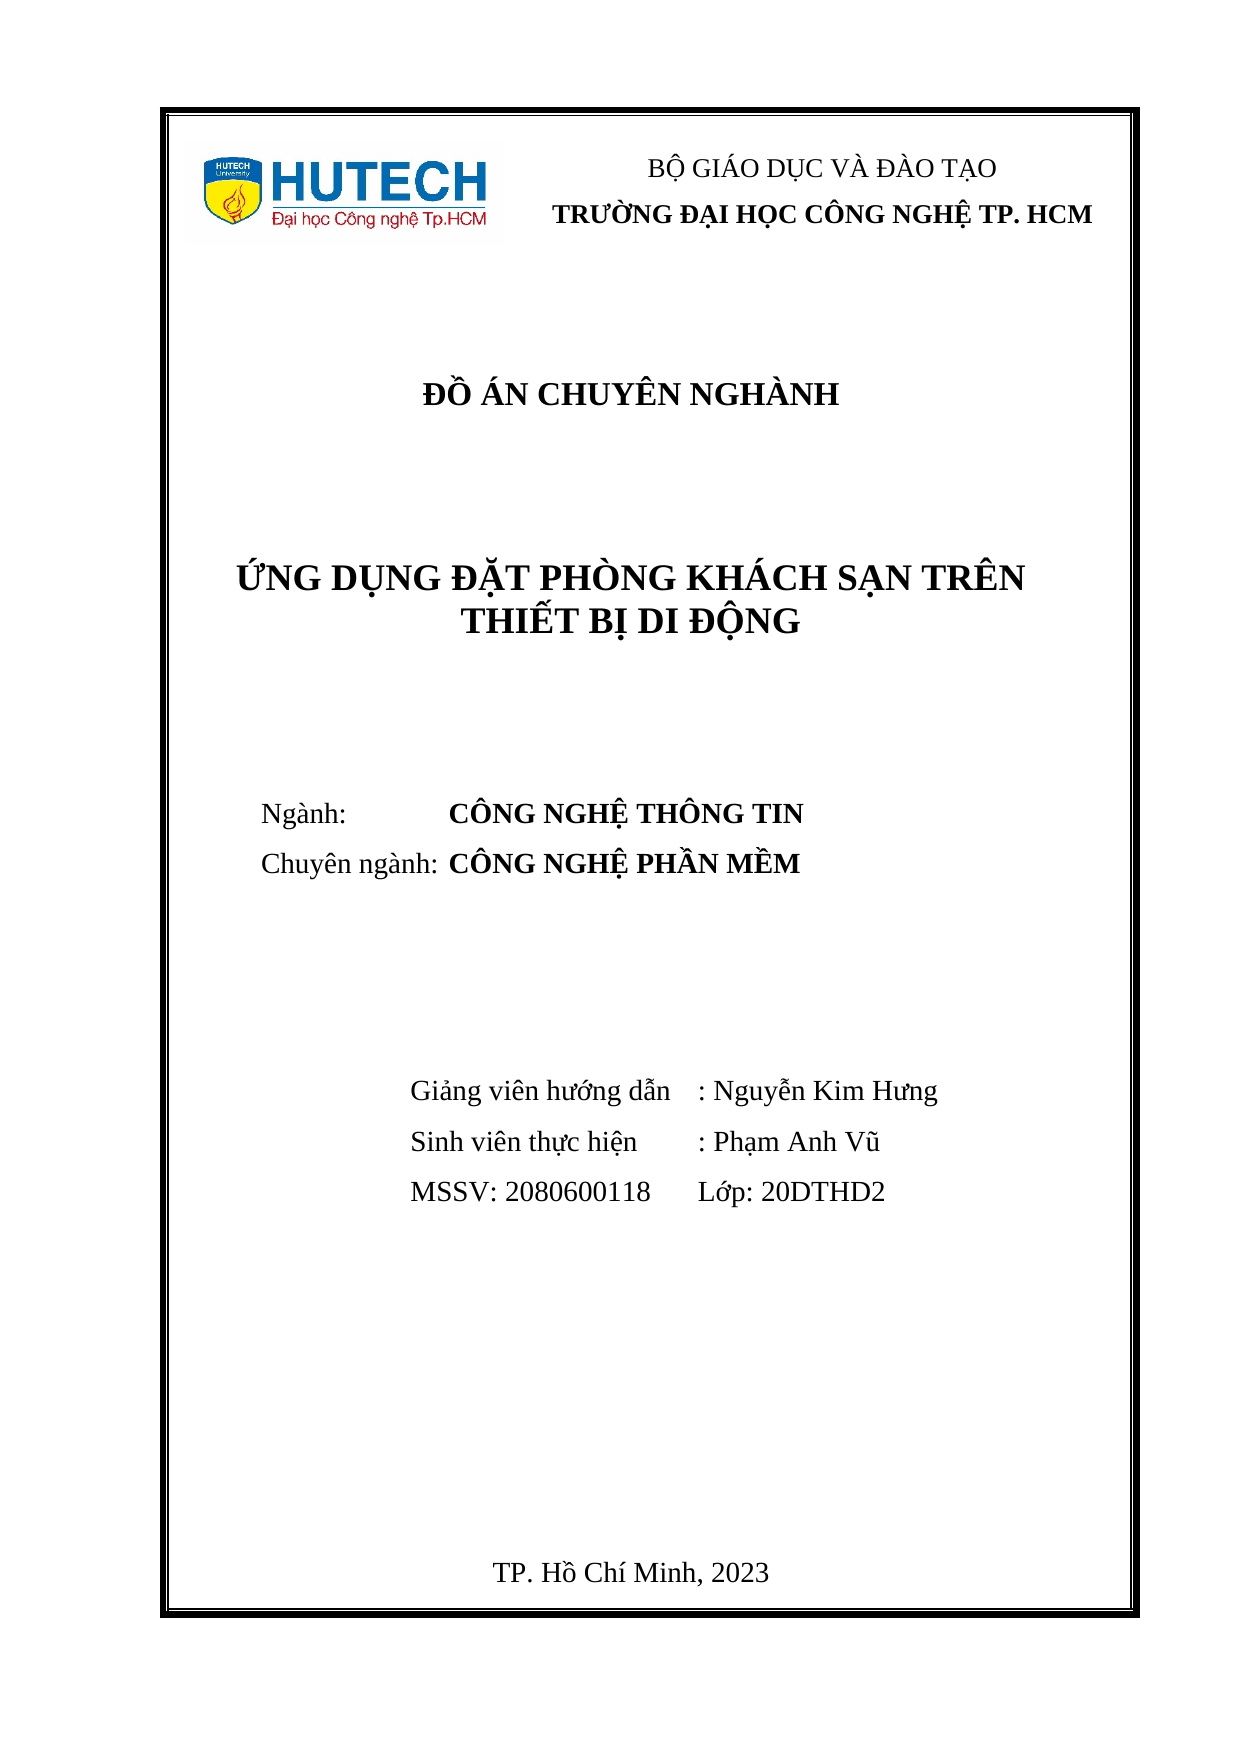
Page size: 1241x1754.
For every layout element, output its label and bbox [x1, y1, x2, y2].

picture [184, 140, 505, 245]
